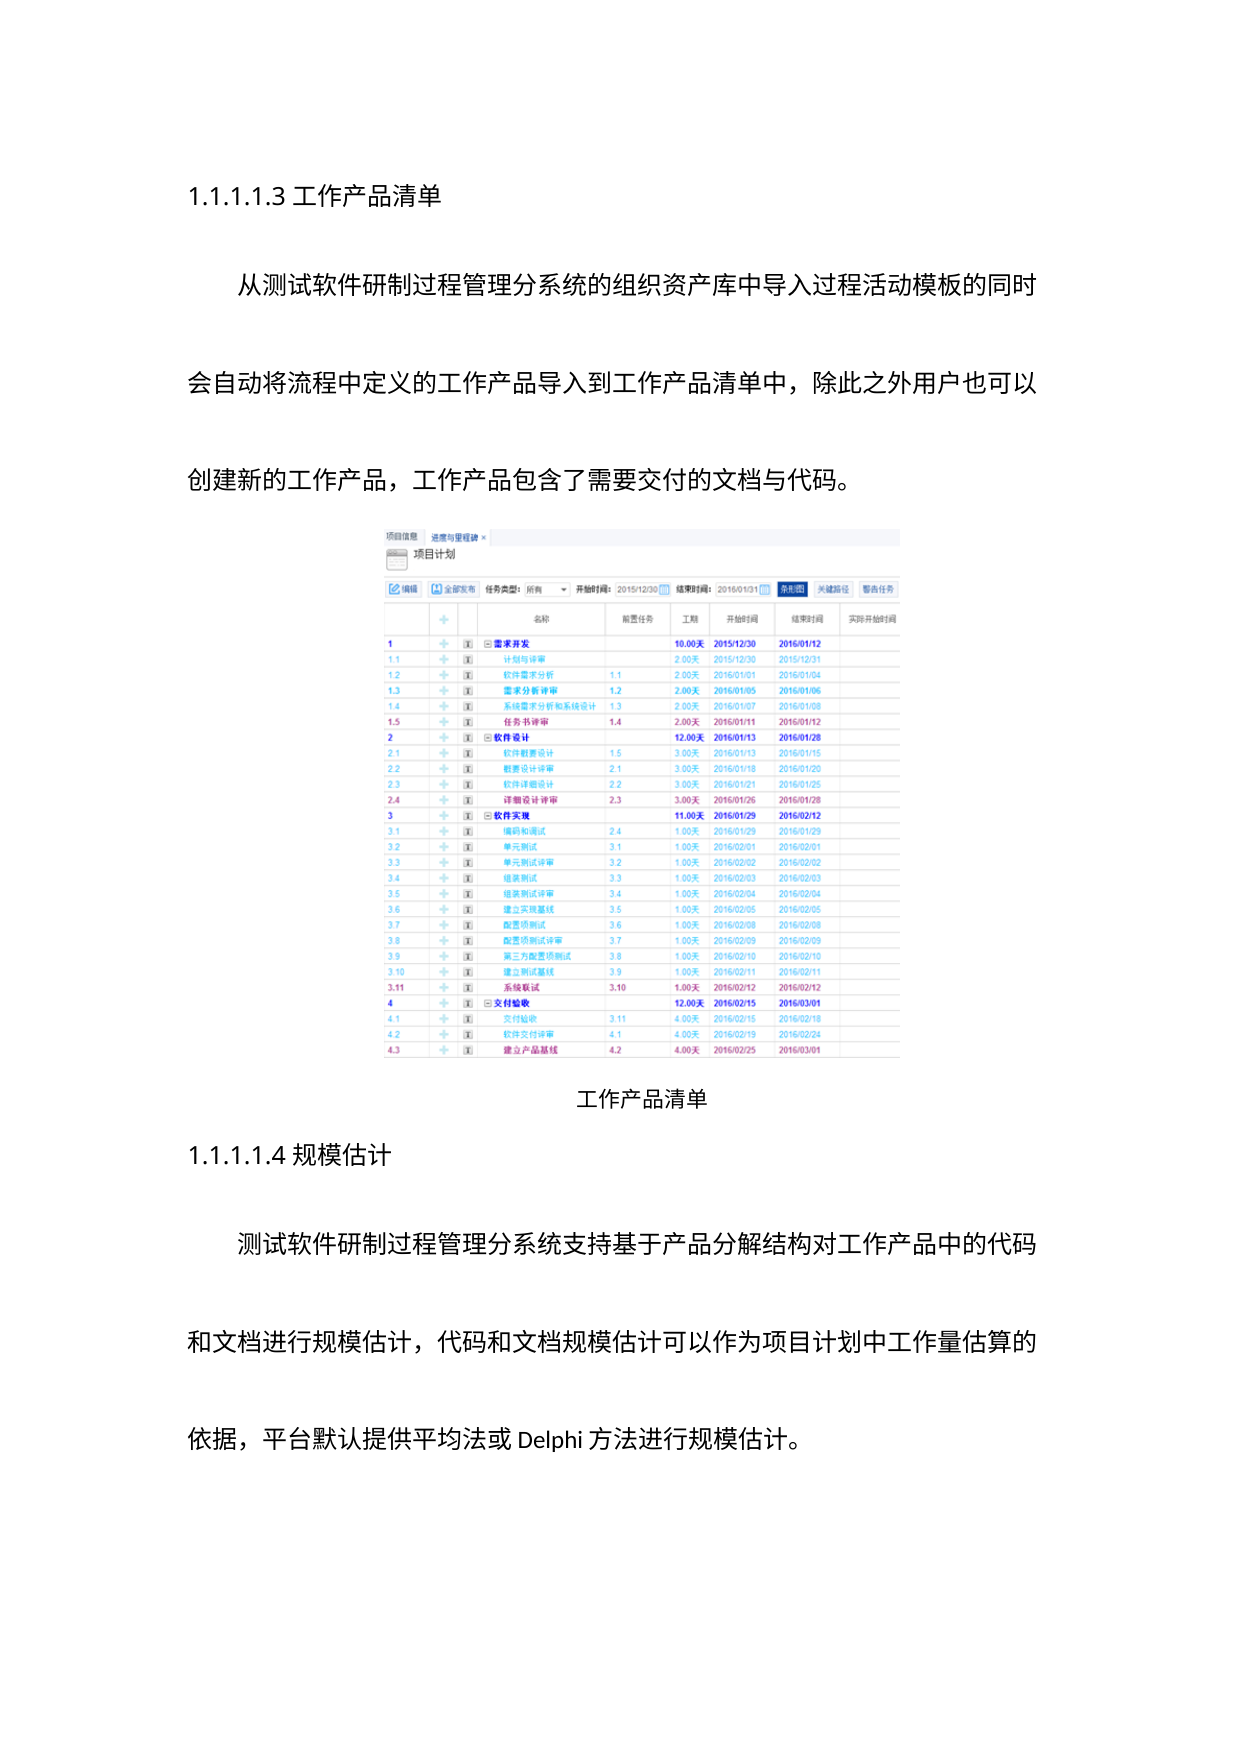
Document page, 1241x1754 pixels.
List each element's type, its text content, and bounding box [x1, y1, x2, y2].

subtitle 规模估计 [187, 1121, 1053, 1186]
text 从测试软件研制过程管理分系统的组织资产库中导入过程活动模板的同时会自动将流程中定义的工作产品导入到工作产品清单中，除此之外用户也可以创建新的工作产品，工作产品包含了需要交付的文档与代码。 [187, 251, 1053, 511]
picture [384, 529, 900, 1058]
text 测试软件研制过程管理分系统支持基于产品分解结构对工作产品中的代码和文档进行规模估计，代码和文档规模估计可以作为项目计划中工作量估算的依据，平台默认提供平均法或Delphi方法进行规模估计。 [187, 1210, 1053, 1470]
text 工作产品清单 [187, 1082, 1053, 1114]
subtitle 工作产品清单 [187, 162, 1053, 227]
